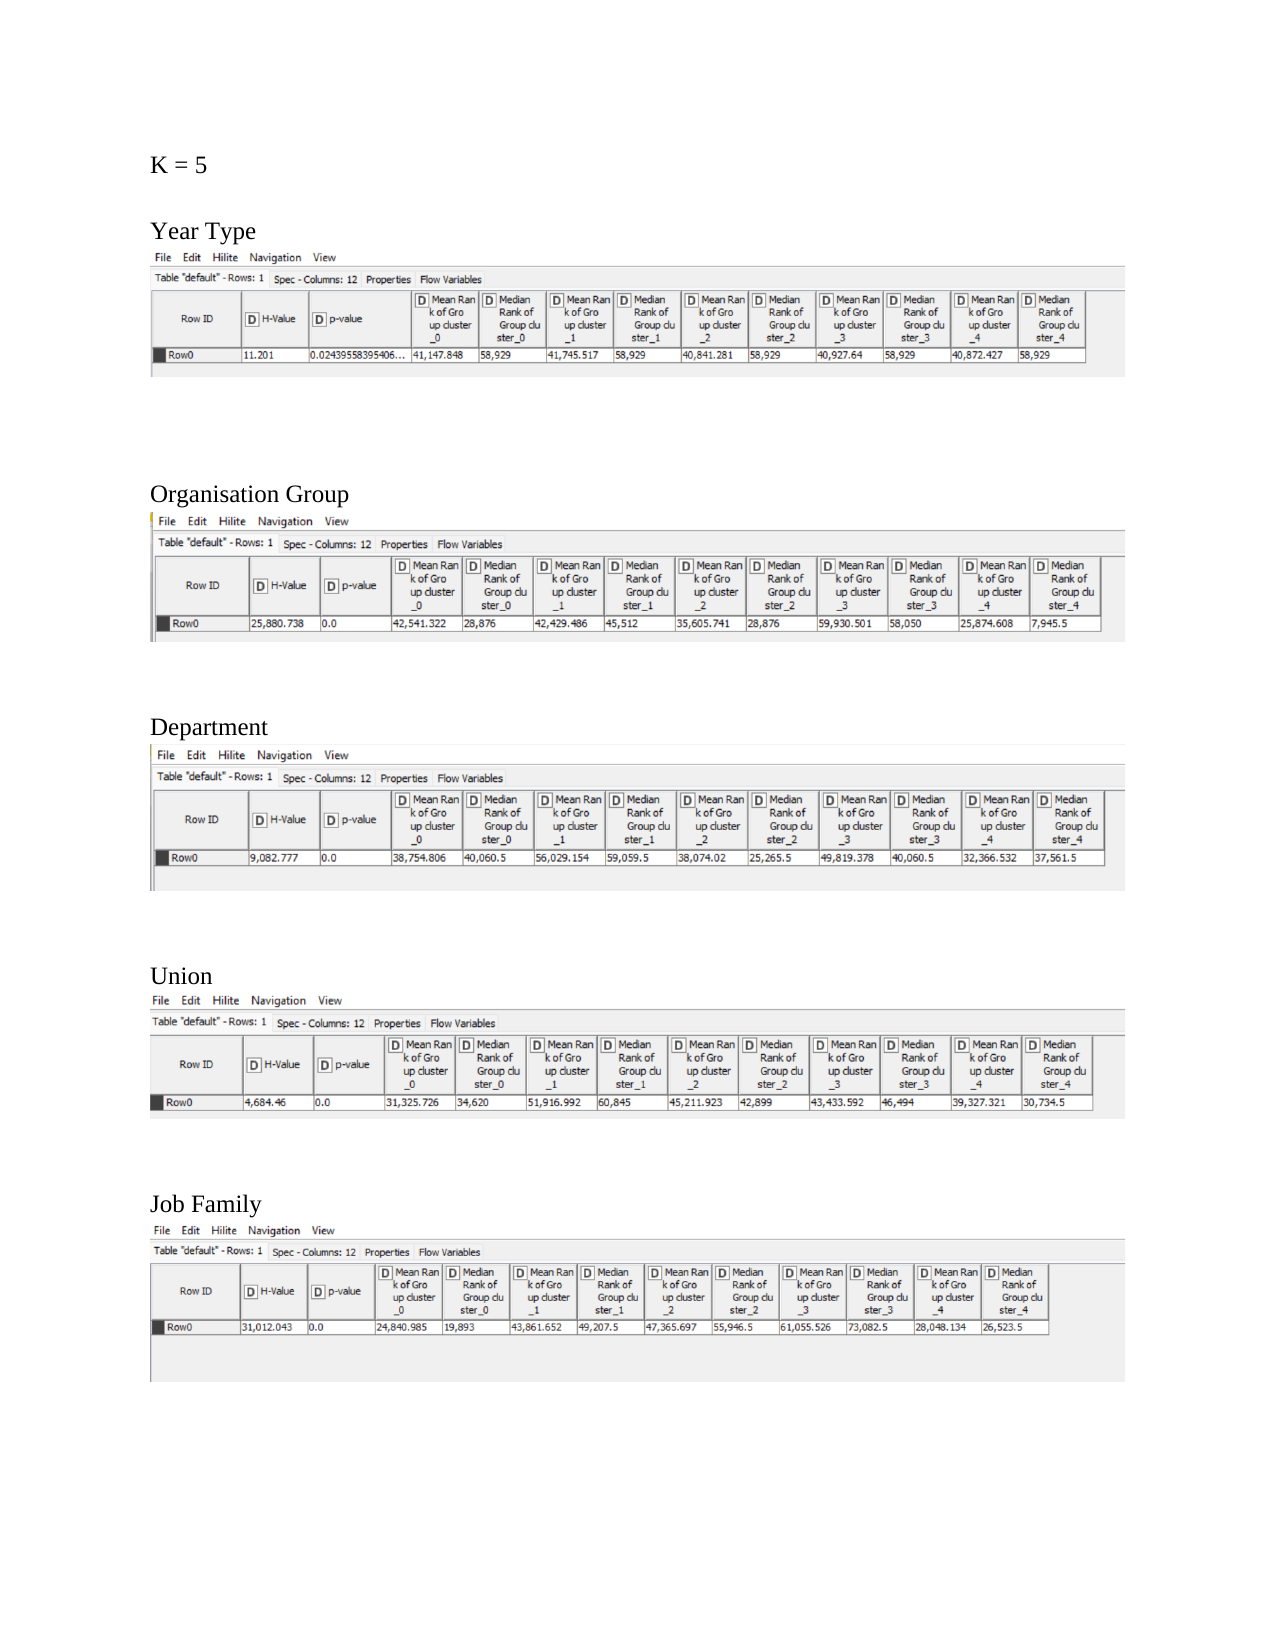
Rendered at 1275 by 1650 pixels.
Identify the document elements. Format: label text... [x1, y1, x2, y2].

text Year Type [150, 216, 1125, 245]
picture [150, 993, 1125, 1119]
picture [150, 1221, 1125, 1382]
picture [150, 744, 1125, 891]
text Job Family [150, 1189, 1125, 1217]
text Department [150, 712, 1125, 740]
text Organisation Group [150, 479, 1125, 508]
picture [150, 512, 1125, 642]
text K = 5 [150, 150, 1125, 179]
picture [150, 249, 1125, 377]
text Union [150, 961, 1125, 989]
